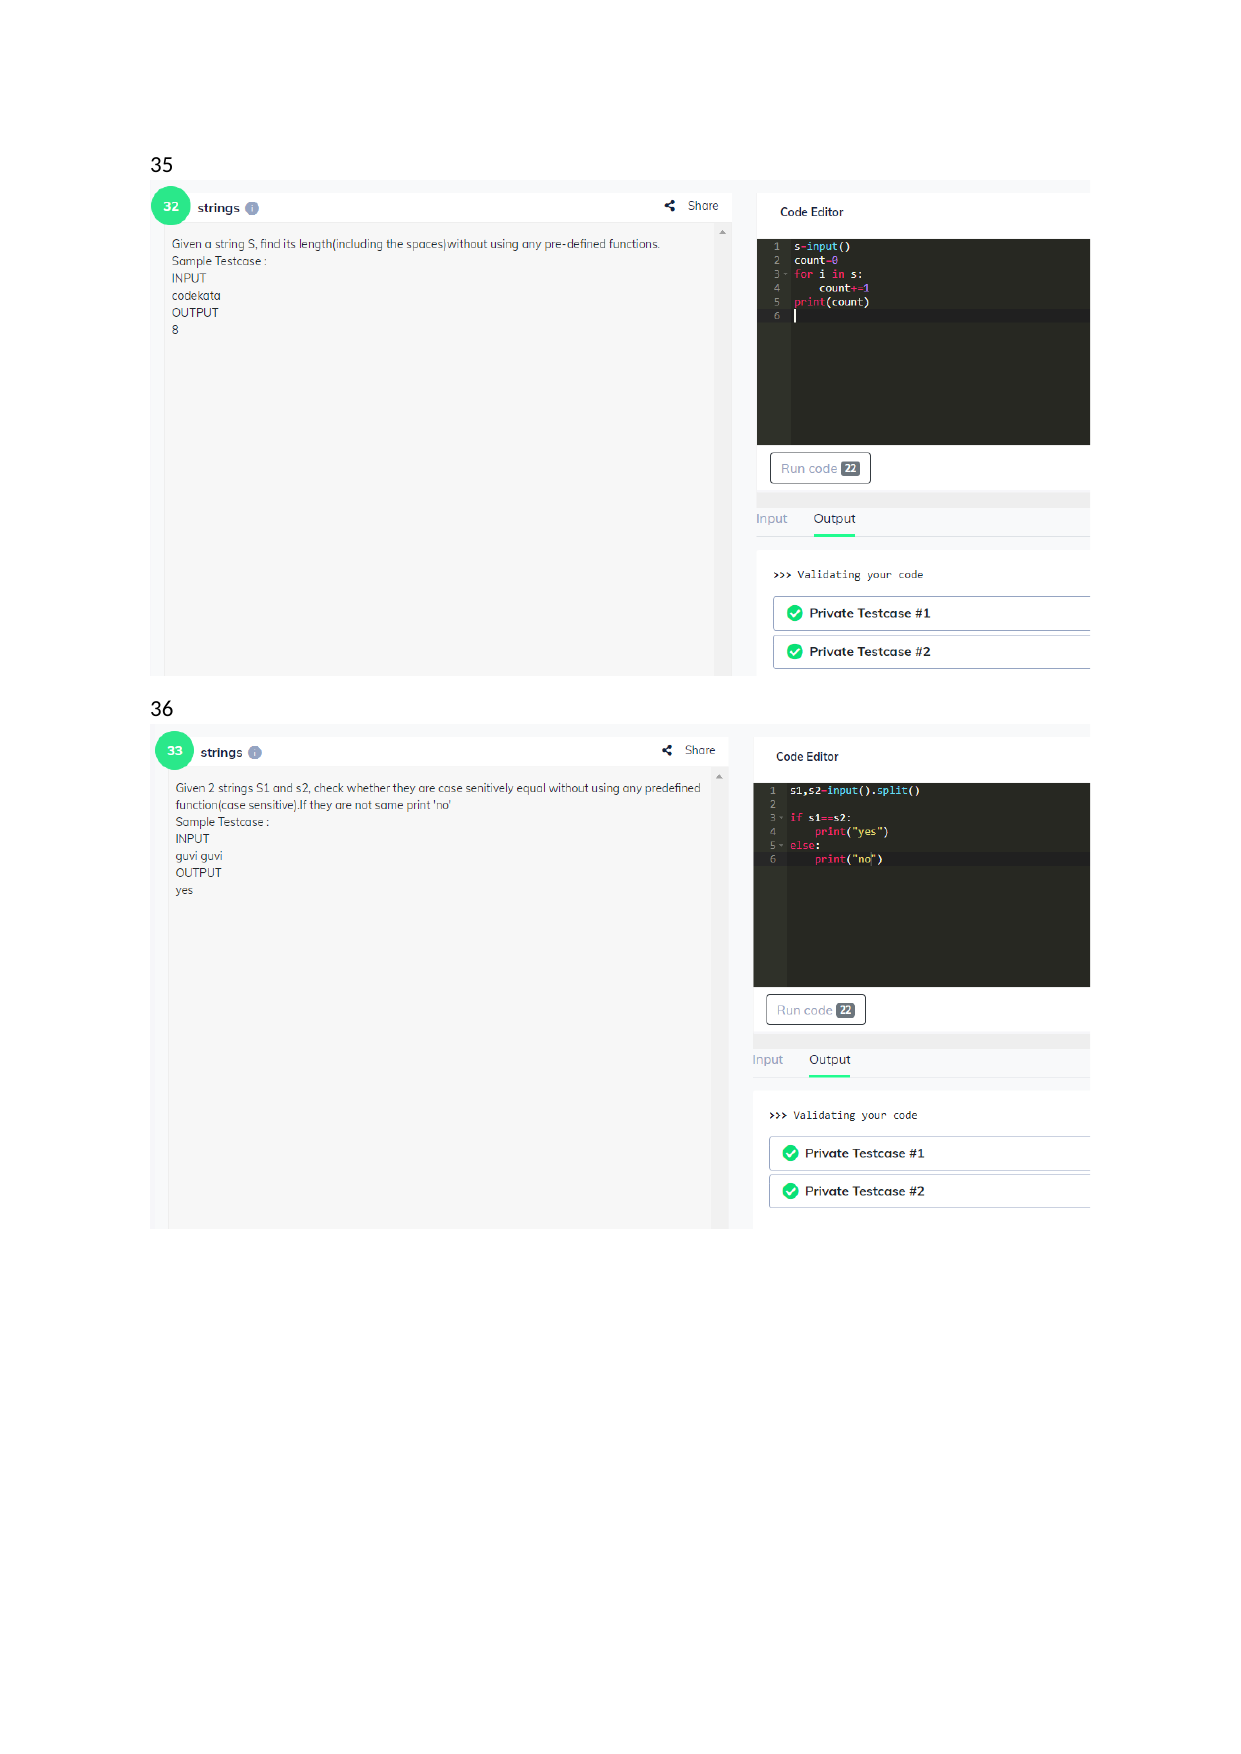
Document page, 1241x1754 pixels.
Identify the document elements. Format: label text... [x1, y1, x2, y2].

picture [150, 180, 1091, 676]
text 36 [150, 694, 1090, 724]
picture [150, 724, 1091, 1229]
text 35 [150, 150, 1090, 180]
